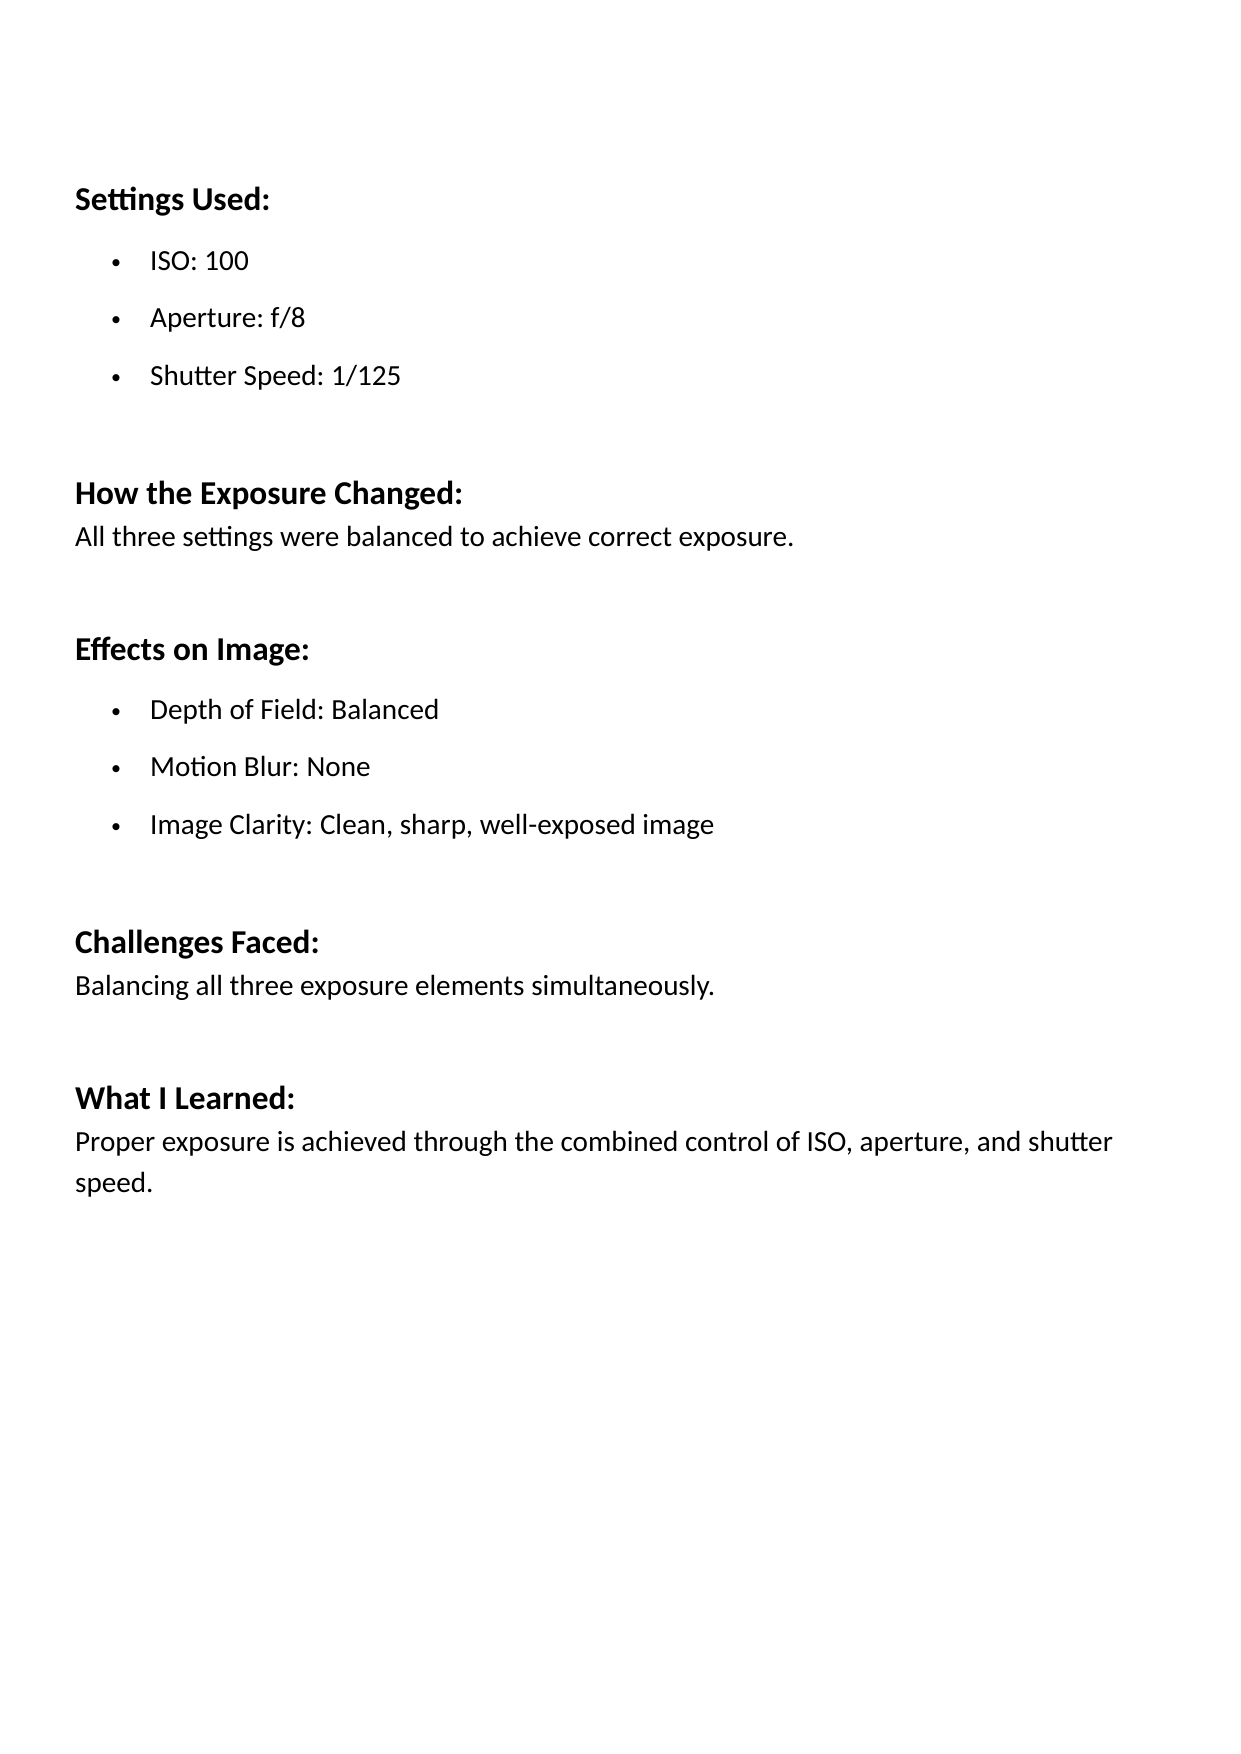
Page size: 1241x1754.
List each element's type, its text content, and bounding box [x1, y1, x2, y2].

list Shutter Speed: 1/125 [112, 357, 1165, 393]
list Image Clarity: Clean, sharp, well-exposed image [112, 806, 1165, 842]
text How the Exposure Changed: All three settings were balanced to achieve correct exposure. [75, 472, 1165, 554]
text Effects on Image: [75, 627, 1165, 668]
list Aperture: f/8 [112, 299, 1165, 335]
text Settings Used: [75, 178, 1165, 219]
text Challenges Faced: Balancing all three exposure elements simultaneously. [75, 921, 1165, 1003]
text What I Learned: Proper exposure is achieved through the combined control of ISO, aperture, and shutter speed. [75, 1077, 1165, 1199]
list Motion Blur: None [112, 748, 1165, 784]
list ISO: 100 [112, 242, 1165, 277]
list Depth of Field: Balanced [112, 691, 1165, 727]
